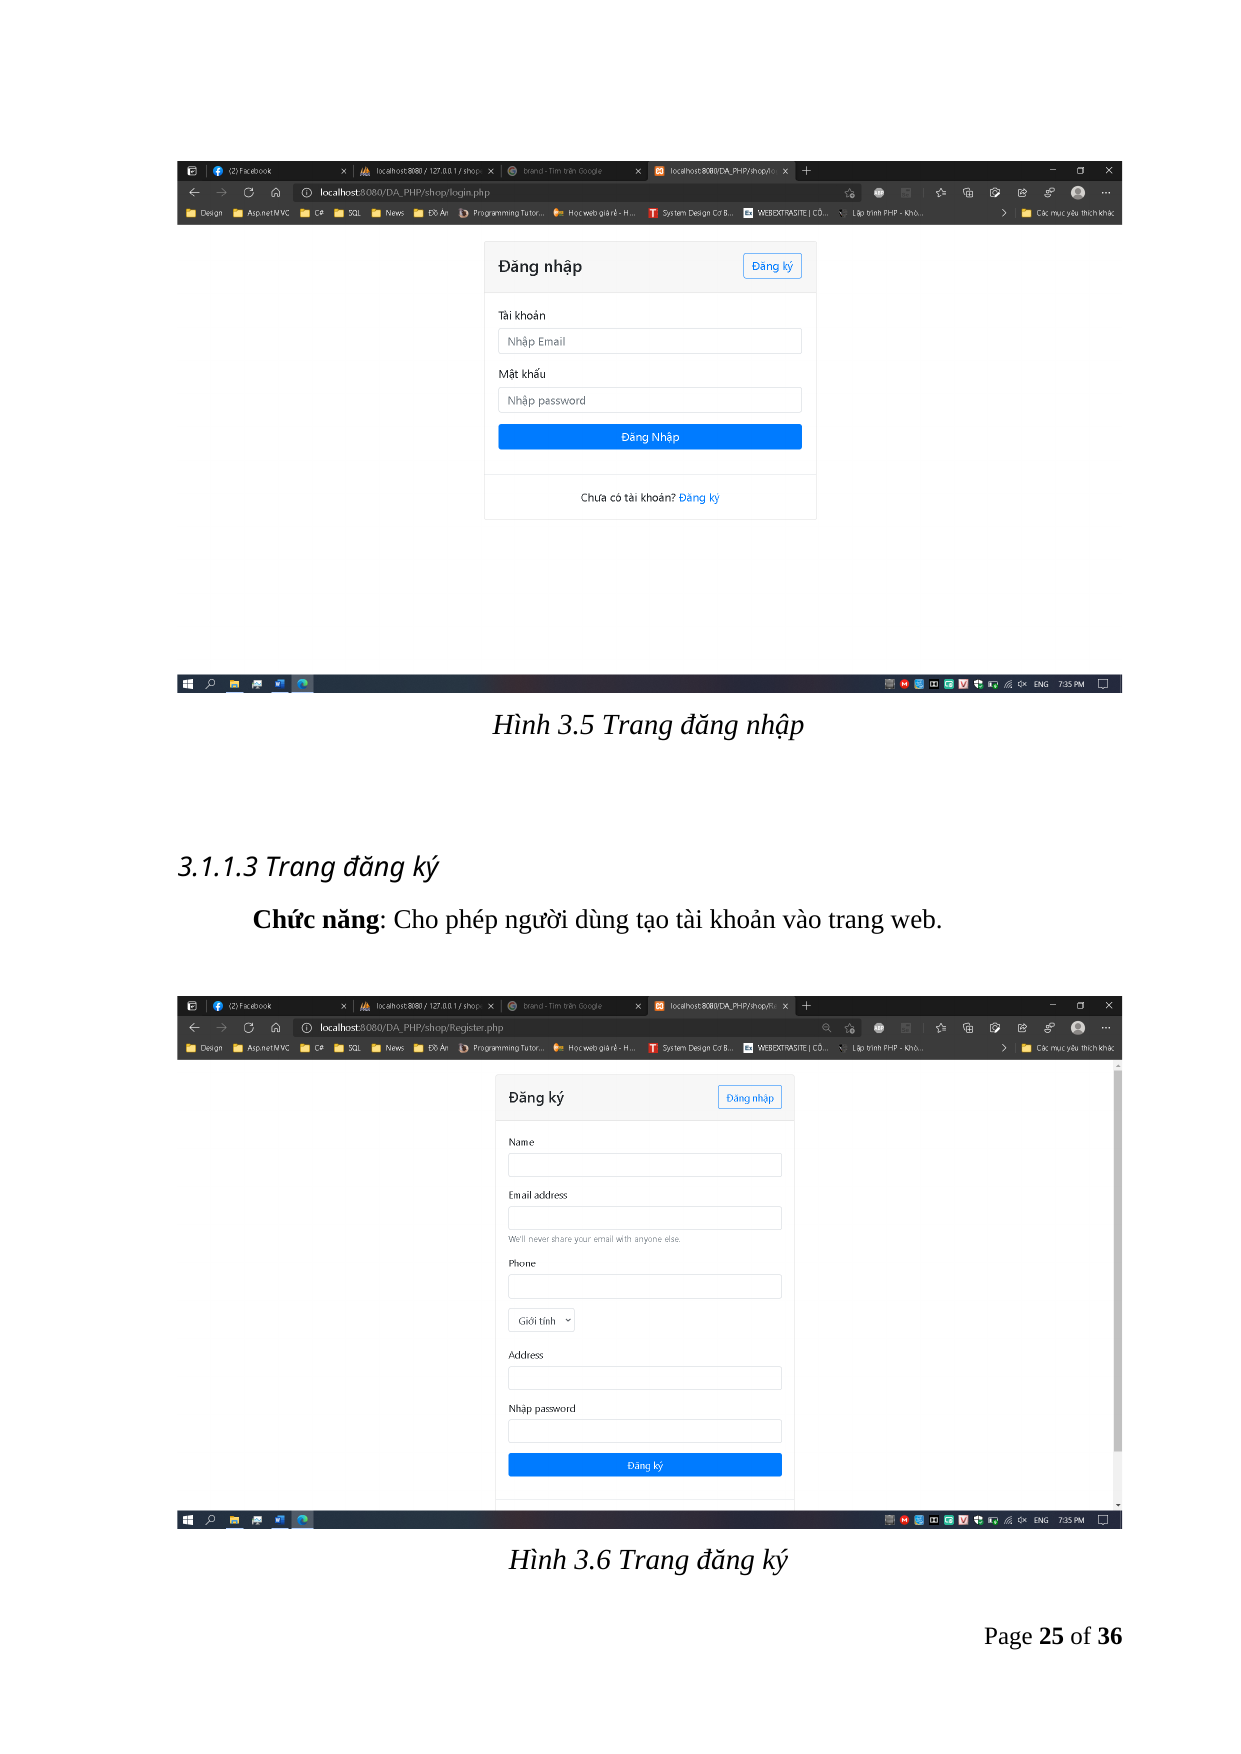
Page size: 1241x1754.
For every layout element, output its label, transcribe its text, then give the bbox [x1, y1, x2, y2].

subtitle 3.1.1.3 Trang đăng ký [177, 848, 1122, 885]
picture [177, 996, 1123, 1529]
picture [177, 161, 1123, 693]
text Hình 3.6 Trang đăng ký [177, 1542, 1122, 1576]
text Chức năng: Cho phép người dùng tạo tài khoản vào trang web. [177, 903, 1122, 934]
text Hình 3.5 Trang đăng nhập [177, 707, 1122, 741]
